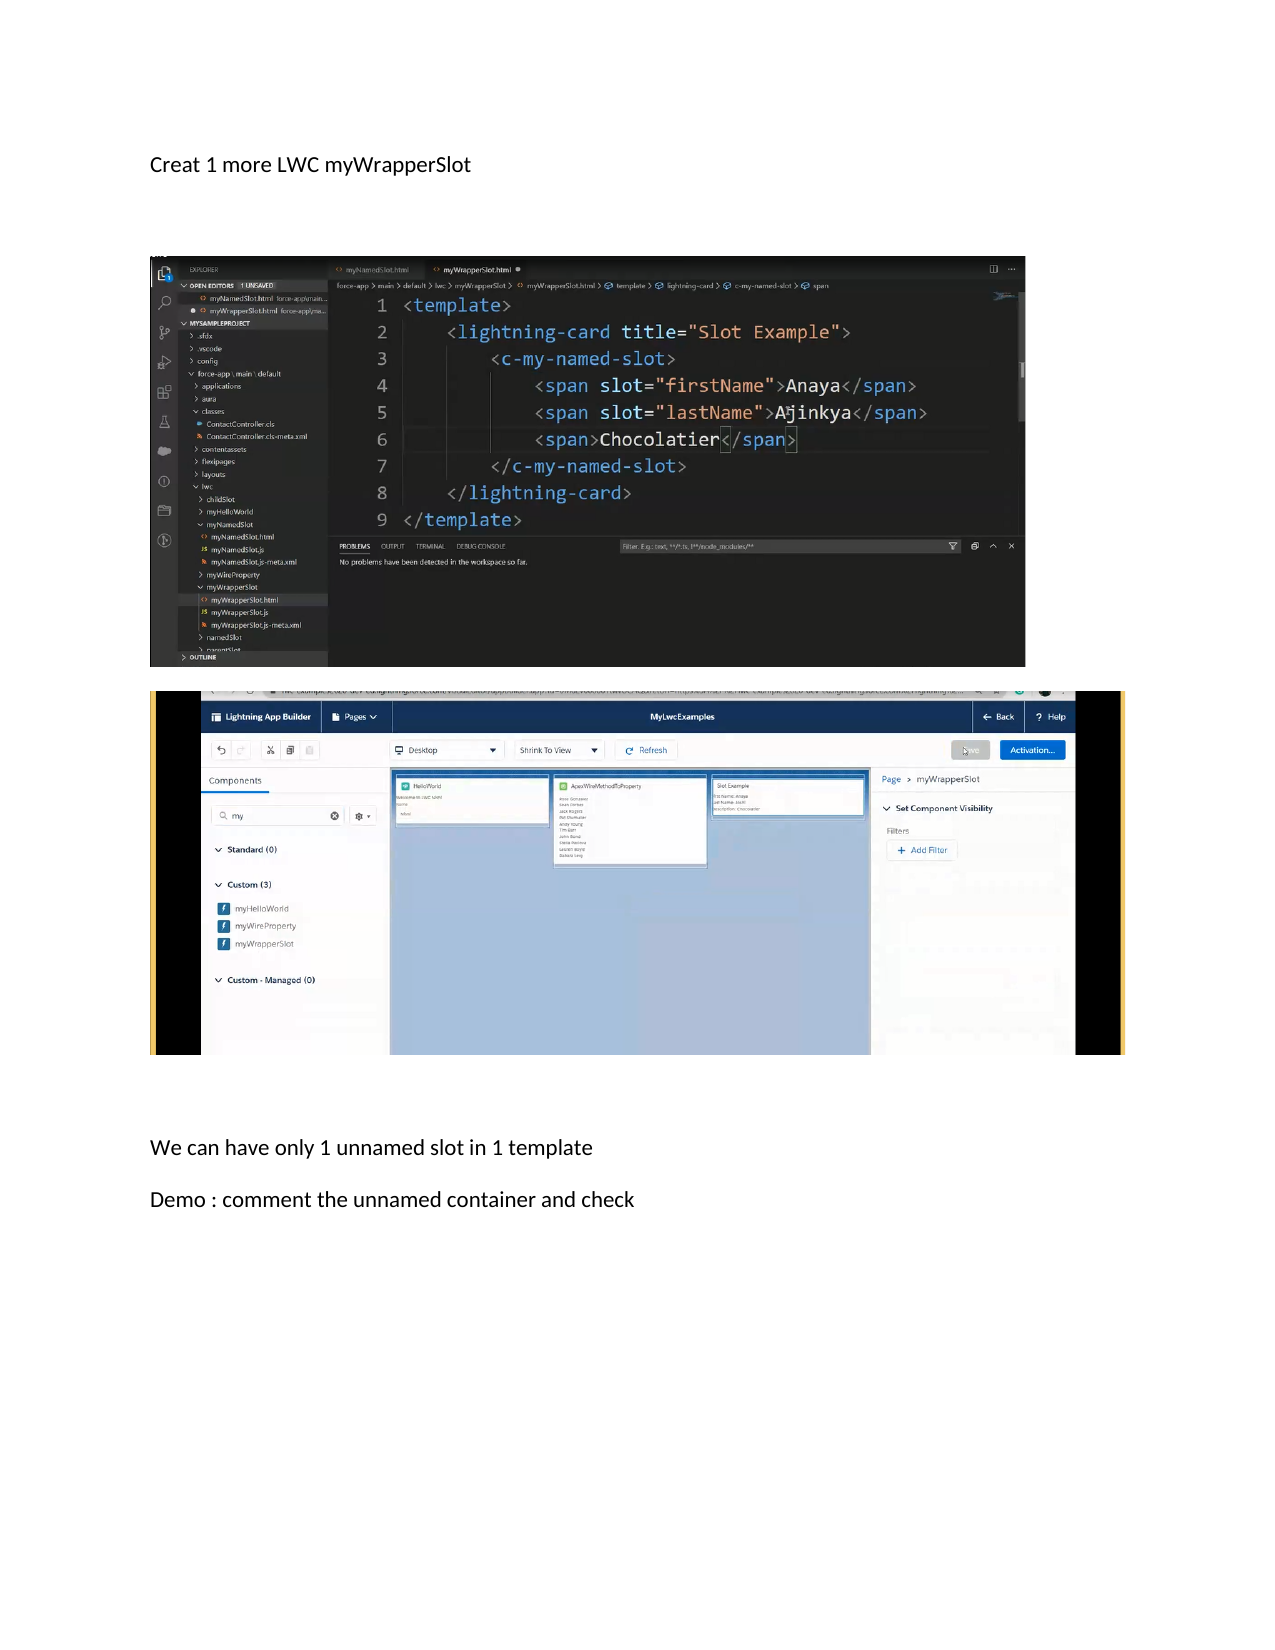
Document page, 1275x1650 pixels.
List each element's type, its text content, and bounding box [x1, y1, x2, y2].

picture [150, 691, 1125, 1055]
text Demo : comment the unnamed container and check [150, 1186, 1125, 1214]
text We can have only 1 unnamed slot in 1 template [150, 1133, 1125, 1161]
text Creat 1 more LWC myWrapperSlot [150, 150, 1125, 178]
picture [150, 256, 1026, 667]
